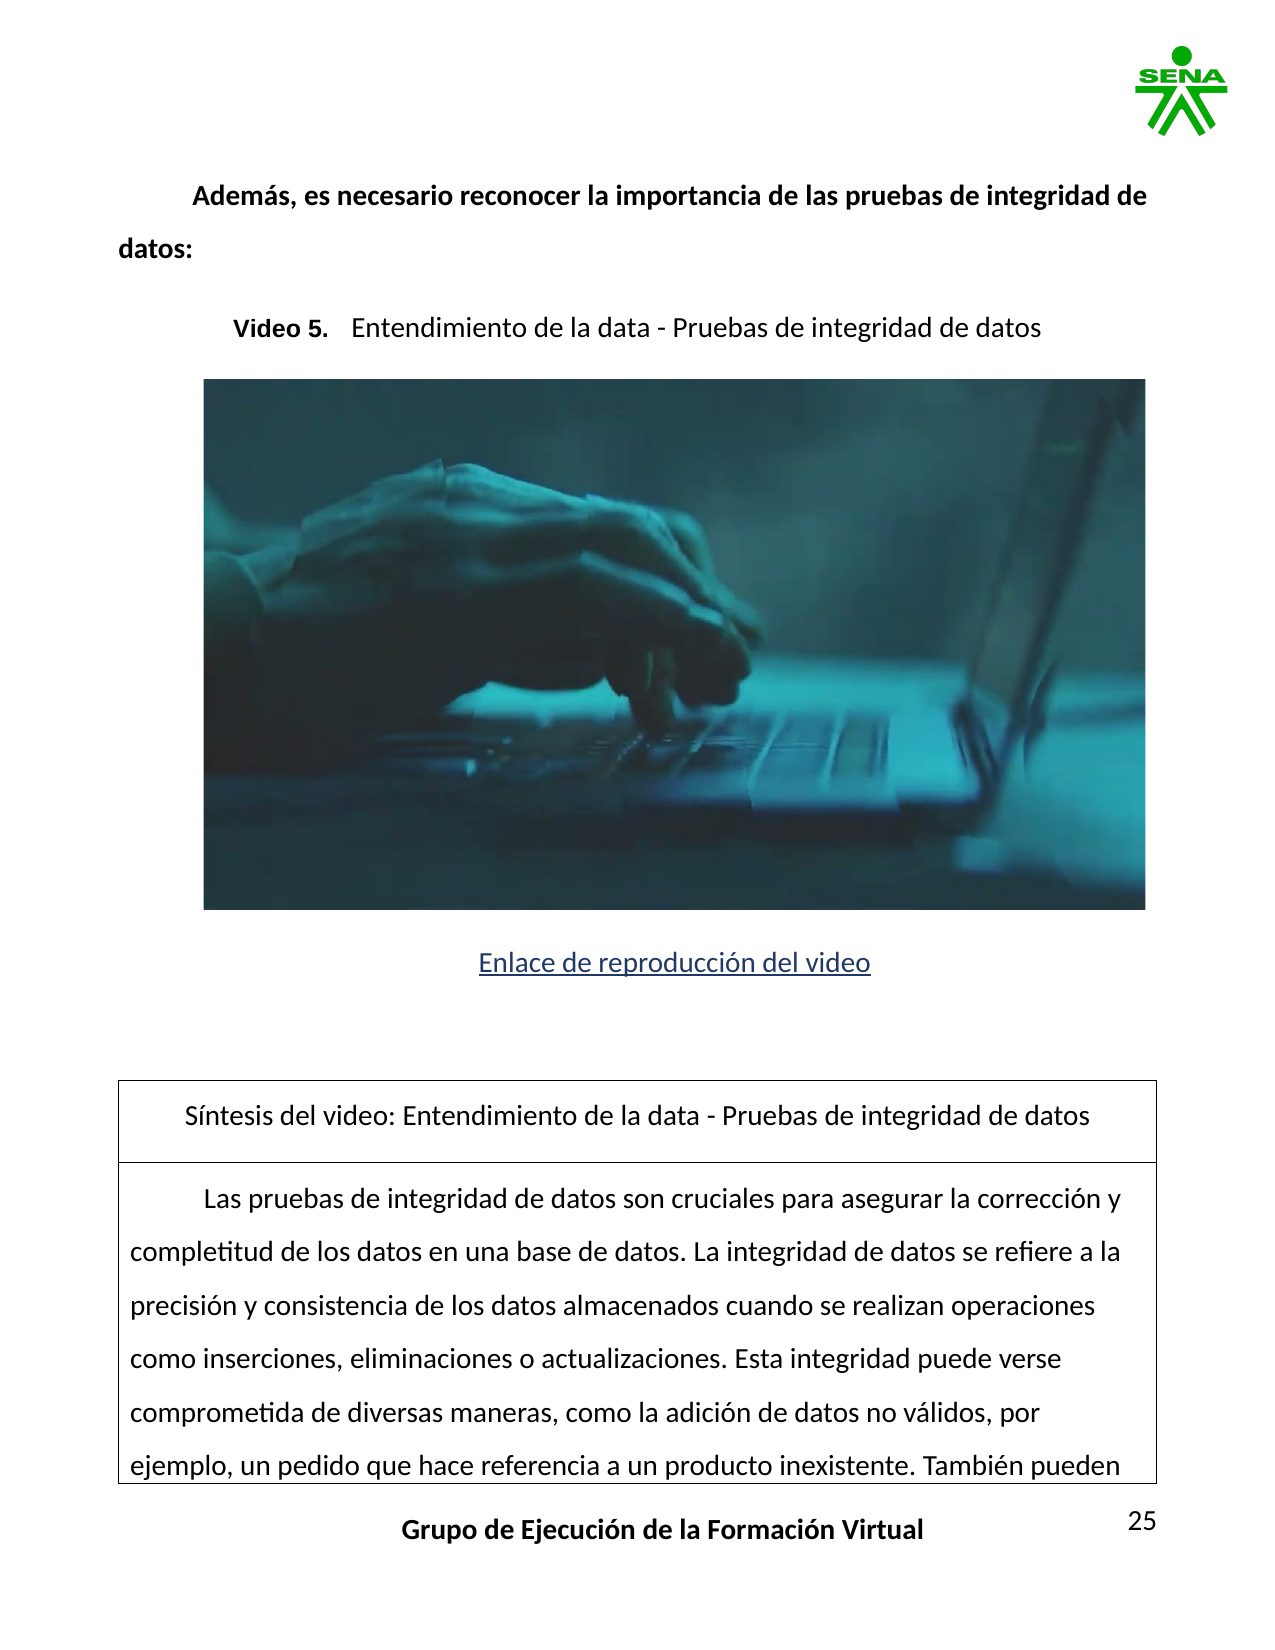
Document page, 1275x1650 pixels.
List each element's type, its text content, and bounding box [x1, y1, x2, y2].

table_header Síntesis del video: Entendimiento de la data - Pruebas de integridad de datos [119, 1081, 1156, 1162]
picture [1135, 46, 1228, 136]
picture [203, 379, 1146, 910]
text Entendimiento de la data - Pruebas de integridad de datos [118, 309, 1157, 345]
text Enlace de reproducción del video [118, 944, 1157, 979]
text Además, es necesario reconocer la importancia de las pruebas de integridad de datos: [118, 177, 1157, 266]
